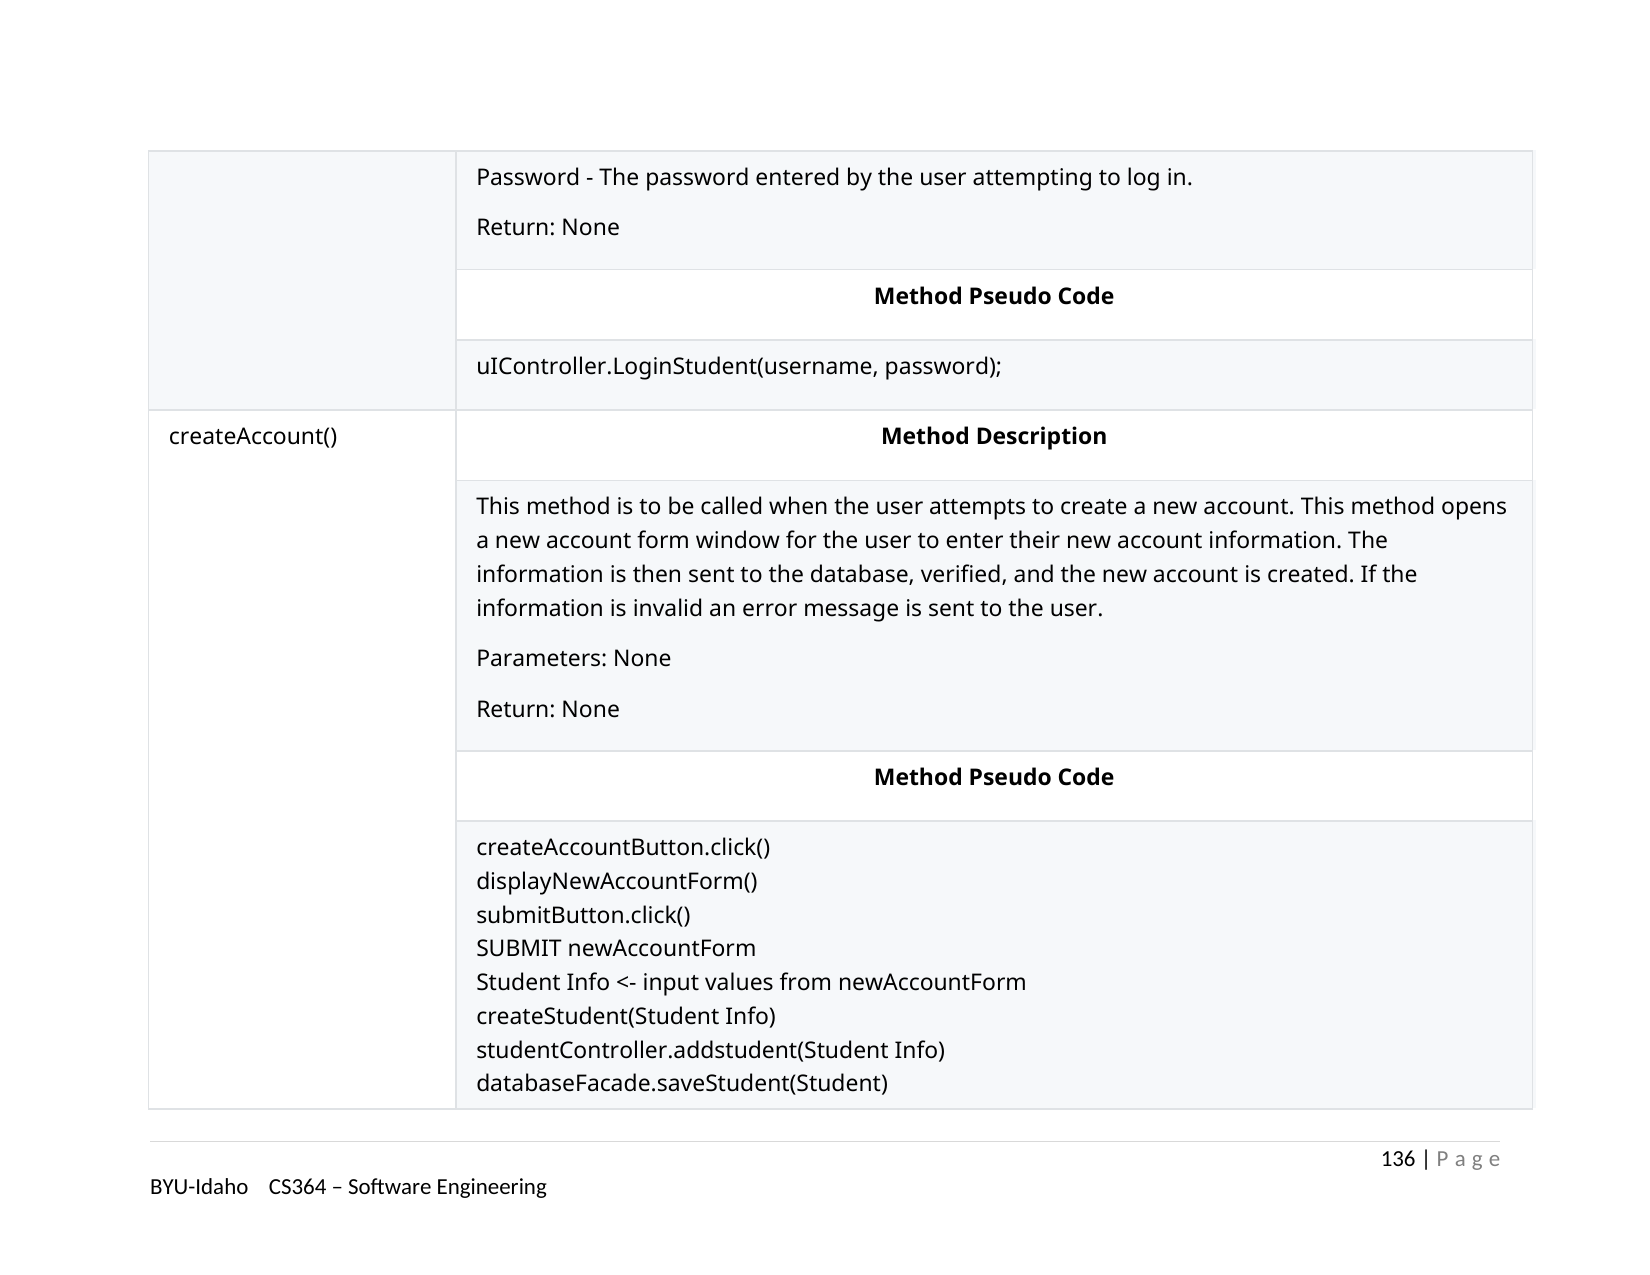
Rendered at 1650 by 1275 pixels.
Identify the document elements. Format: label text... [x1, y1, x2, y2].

table_cell createAccount() [149, 411, 455, 1108]
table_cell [457, 822, 1532, 1108]
table_cell uIController.LoginStudent(username, password); [457, 341, 1532, 409]
table_cell Method Pseudo Code [457, 752, 1532, 820]
table_cell Method Pseudo Code [457, 270, 1532, 339]
table_cell Method Description [457, 411, 1532, 479]
table_cell This method is to be called when the user attempts to create a new account. This method opens a new account form window for the user to enter their new account information. The information is then sent to the database, verified, and the new account is created. If the information is invalid an error message is sent to the user. Parameters: None Return: None [457, 481, 1532, 750]
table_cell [457, 152, 1532, 269]
